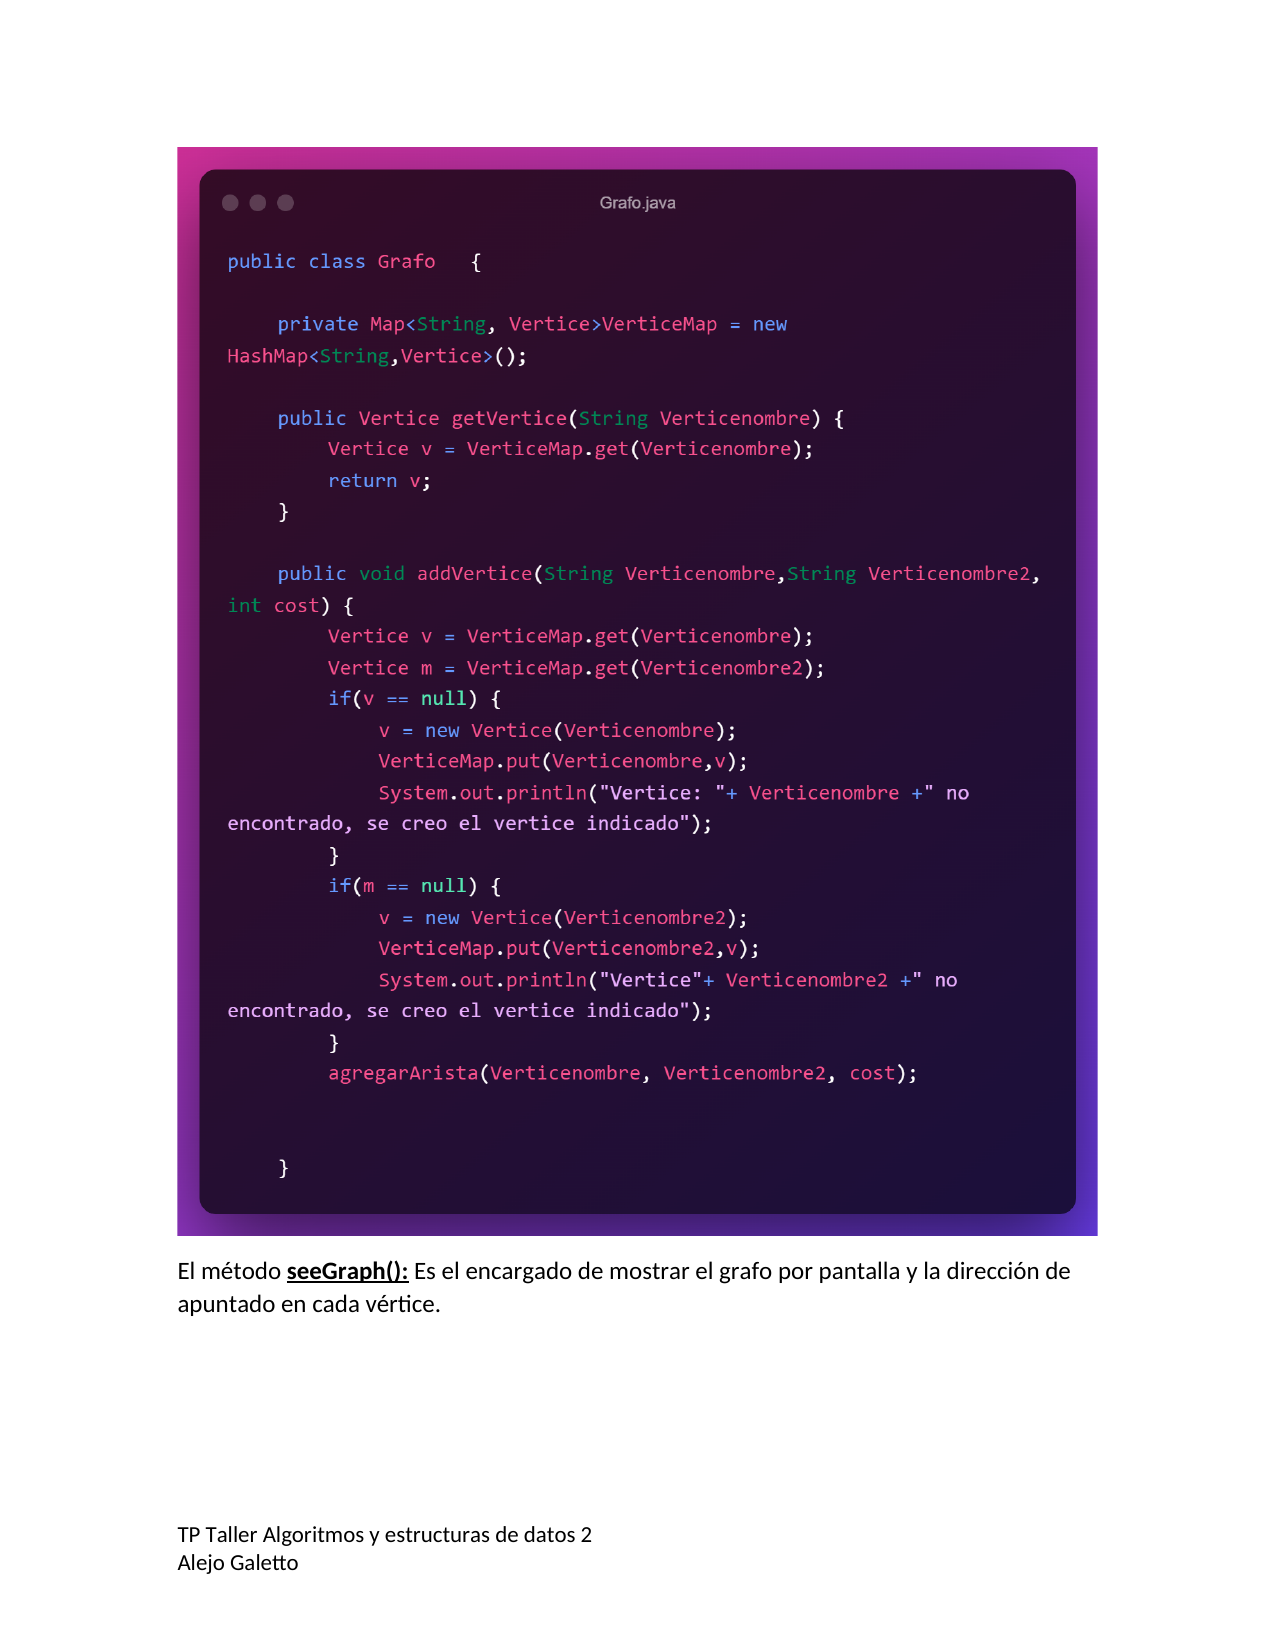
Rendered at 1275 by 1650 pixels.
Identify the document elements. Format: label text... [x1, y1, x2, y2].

text El método seeGraph(): Es el encargado de mostrar el grafo por pantalla y la dirección de apuntado en cada vértice. [177, 1255, 1098, 1318]
picture [177, 147, 1098, 1236]
